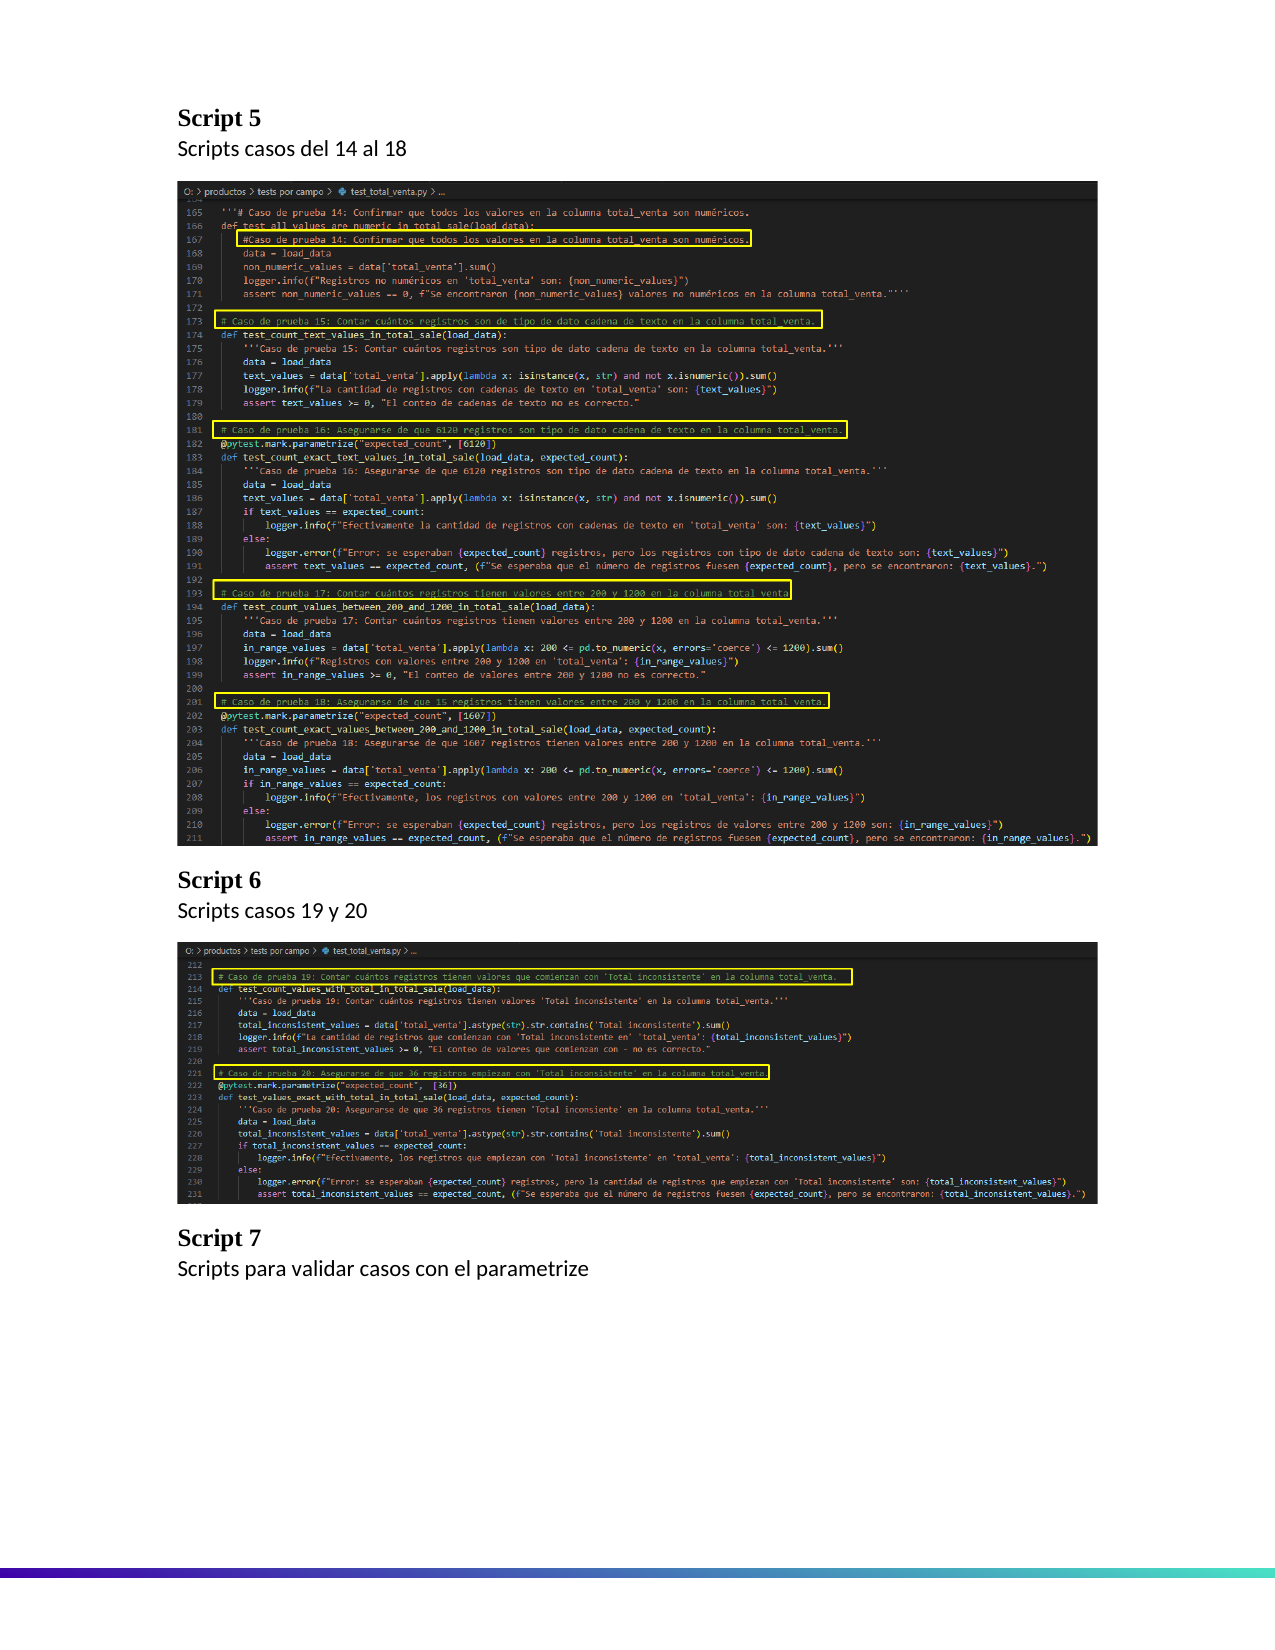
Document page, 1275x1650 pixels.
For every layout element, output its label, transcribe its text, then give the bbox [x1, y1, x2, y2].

text Scripts casos del 14 al 18 [177, 134, 1098, 162]
subtitle Script 6 [177, 865, 1098, 893]
subtitle Script 5 [177, 103, 1098, 132]
picture [177, 181, 1098, 846]
subtitle Script 7 [177, 1223, 1098, 1252]
text Scripts para validar casos con el parametrize [177, 1254, 1098, 1282]
text Scripts casos 19 y 20 [177, 896, 1098, 924]
picture [177, 942, 1098, 1204]
